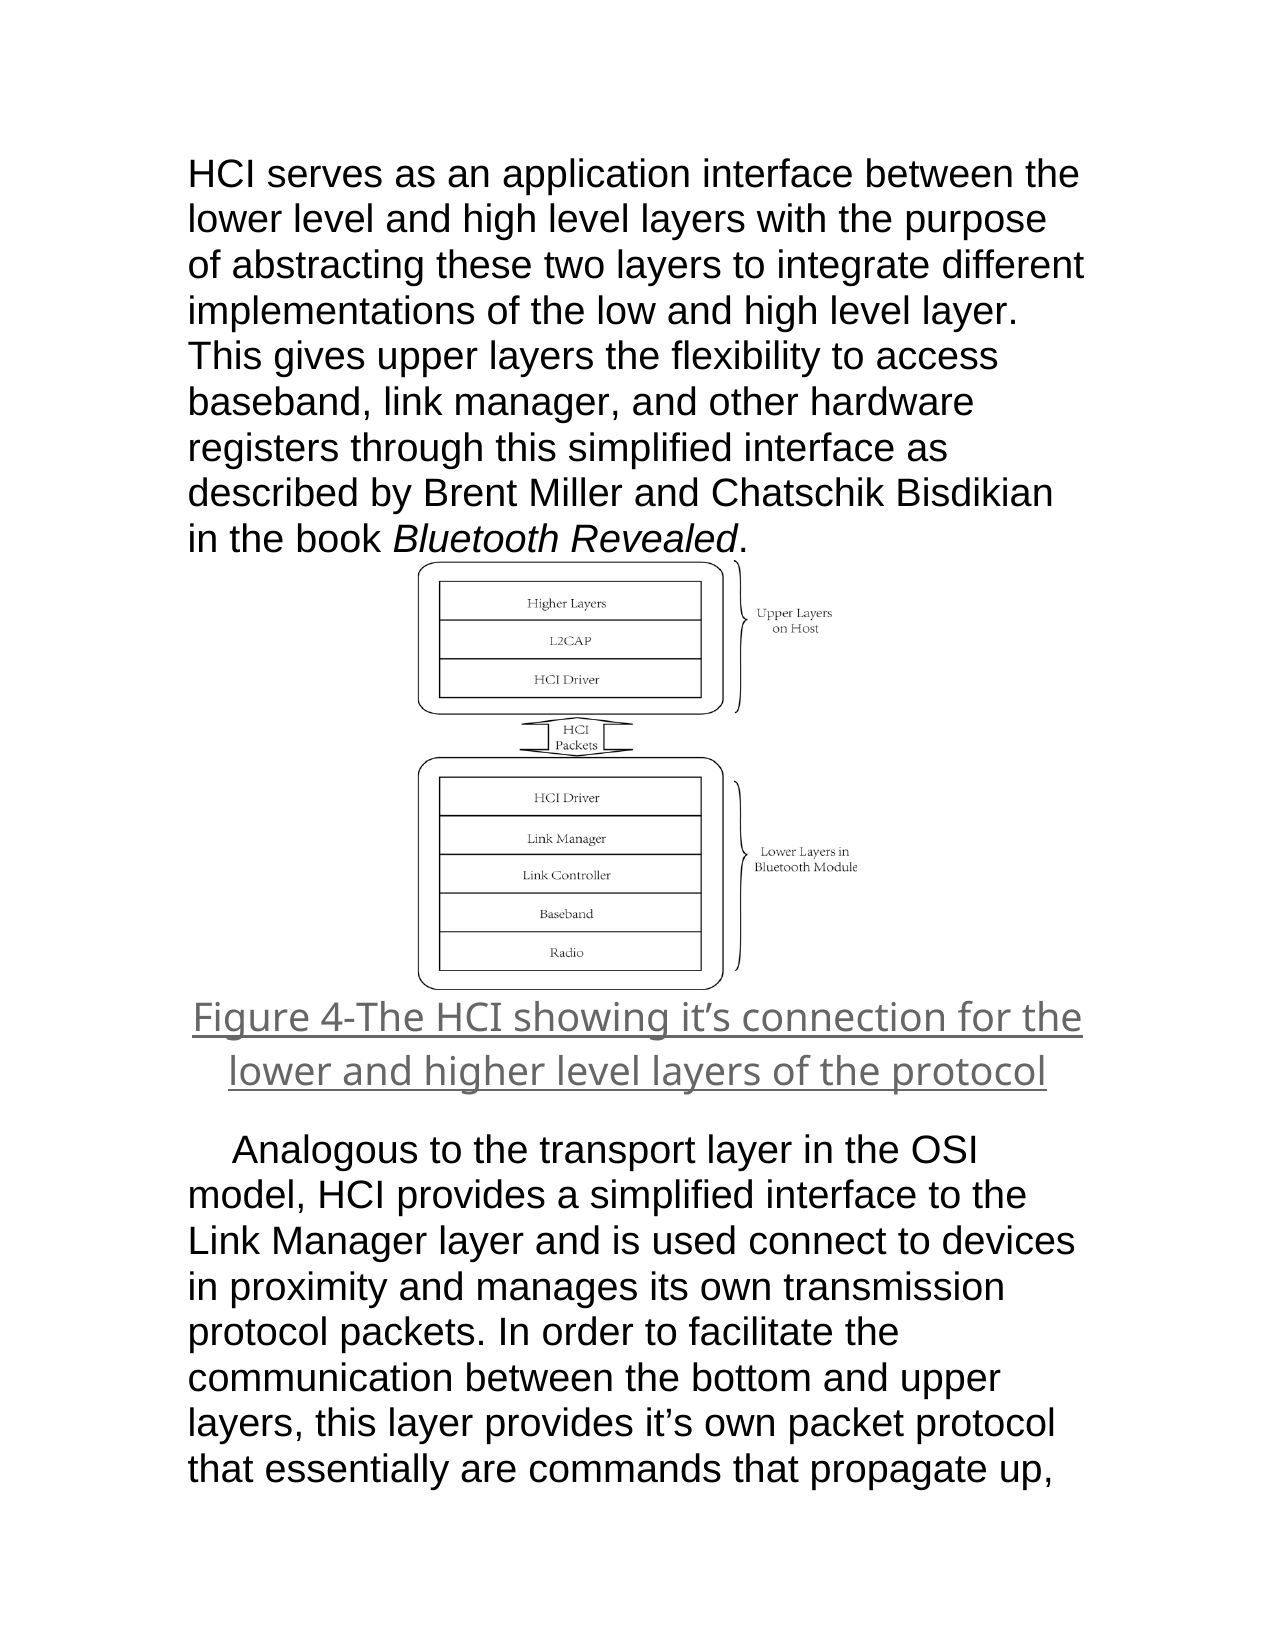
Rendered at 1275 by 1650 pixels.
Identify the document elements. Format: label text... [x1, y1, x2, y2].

picture [417, 560, 858, 990]
text Figure 4-The HCI showing it’s connection for the lower and higher level layers of the protocol [187, 989, 1087, 1097]
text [187, 1126, 1087, 1491]
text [187, 150, 1087, 561]
